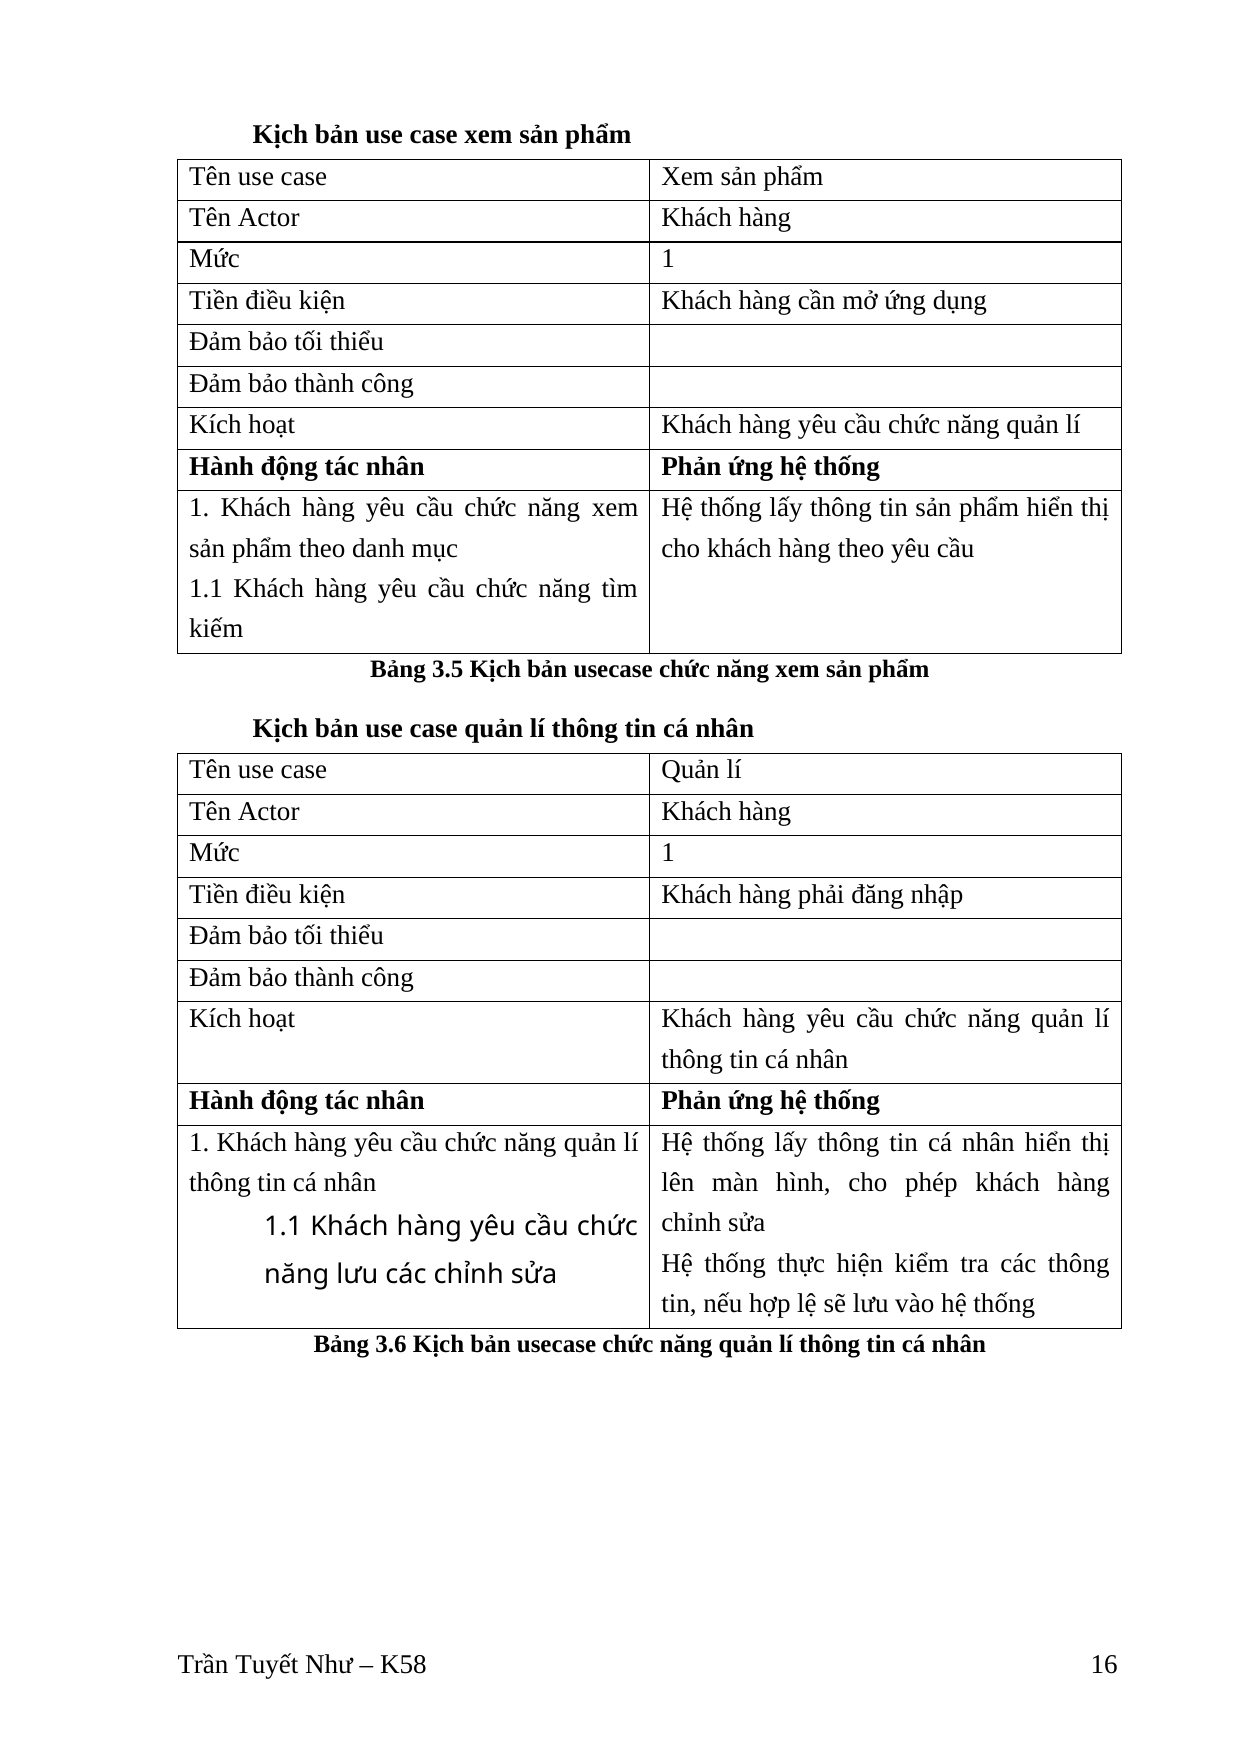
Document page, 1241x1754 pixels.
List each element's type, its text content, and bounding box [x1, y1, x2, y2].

table_cell [650, 325, 1121, 366]
table_cell Khách hàng yêu cầu chức năng quản lí thông tin cá nhân [650, 1002, 1121, 1083]
table_cell Kích hoạt [178, 408, 649, 449]
text Bảng 3.5 Kịch bản usecase chức năng xem sản phẩm [177, 654, 1122, 683]
table_cell Khách hàng [650, 201, 1121, 241]
table_cell Hệ thống lấy thông tin cá nhân hiển thị lên màn hình, cho phép khách hàng chỉnh sửa Hệ thống thực hiện kiểm tra các thông tin, nếu hợp lệ sẽ lưu vào hệ thống [650, 1126, 1121, 1328]
table_cell Mức [178, 243, 649, 283]
table_cell Đảm bảo tối thiểu [178, 325, 649, 366]
table_cell [650, 919, 1121, 960]
table_cell Phản ứng hệ thống [650, 1084, 1121, 1124]
table_header Tên use case [178, 160, 649, 200]
table_cell Mức [178, 836, 649, 877]
table_cell Khách hàng phải đăng nhập [650, 878, 1121, 918]
table_cell Tên Actor [178, 795, 649, 835]
table_cell Hành động tác nhân [178, 1084, 649, 1124]
table_cell 1 [650, 243, 1121, 283]
table_cell Phản ứng hệ thống [650, 450, 1121, 490]
table_cell Khách hàng cần mở ứng dụng [650, 284, 1121, 324]
text Kịch bản use case quản lí thông tin cá nhân [177, 712, 1122, 743]
table_cell 1. Khách hàng yêu cầu chức năng quản lí thông tin cá nhân 1.1 Khách hàng yêu cầu chức năng lưu các chỉnh sửa [178, 1126, 649, 1328]
table_cell Khách hàng yêu cầu chức năng quản lí [650, 408, 1121, 449]
table_cell [650, 961, 1121, 1001]
table_cell Khách hàng [650, 795, 1121, 835]
table_cell 1 [650, 836, 1121, 877]
table_cell Hệ thống lấy thông tin sản phẩm hiển thị cho khách hàng theo yêu cầu [650, 491, 1121, 653]
table_header Xem sản phẩm [650, 160, 1121, 200]
table_cell Hành động tác nhân [178, 450, 649, 490]
table_header Quản lí [650, 754, 1121, 794]
text Bảng 3.6 Kịch bản usecase chức năng quản lí thông tin cá nhân [177, 1329, 1122, 1357]
table_header Tên use case [178, 754, 649, 794]
table_cell Tên Actor [178, 201, 649, 241]
table_cell [650, 367, 1121, 407]
table_cell Đảm bảo thành công [178, 961, 649, 1001]
table_cell Đảm bảo thành công [178, 367, 649, 407]
text Kịch bản use case xem sản phẩm [177, 118, 1122, 149]
table_cell 1. Khách hàng yêu cầu chức năng xem sản phẩm theo danh mục 1.1 Khách hàng yêu cầu chức năng tìm kiếm [178, 491, 649, 653]
table_cell Đảm bảo tối thiểu [178, 919, 649, 960]
table_cell Tiền điều kiện [178, 878, 649, 918]
table_cell Tiền điều kiện [178, 284, 649, 324]
table_cell Kích hoạt [178, 1002, 649, 1083]
